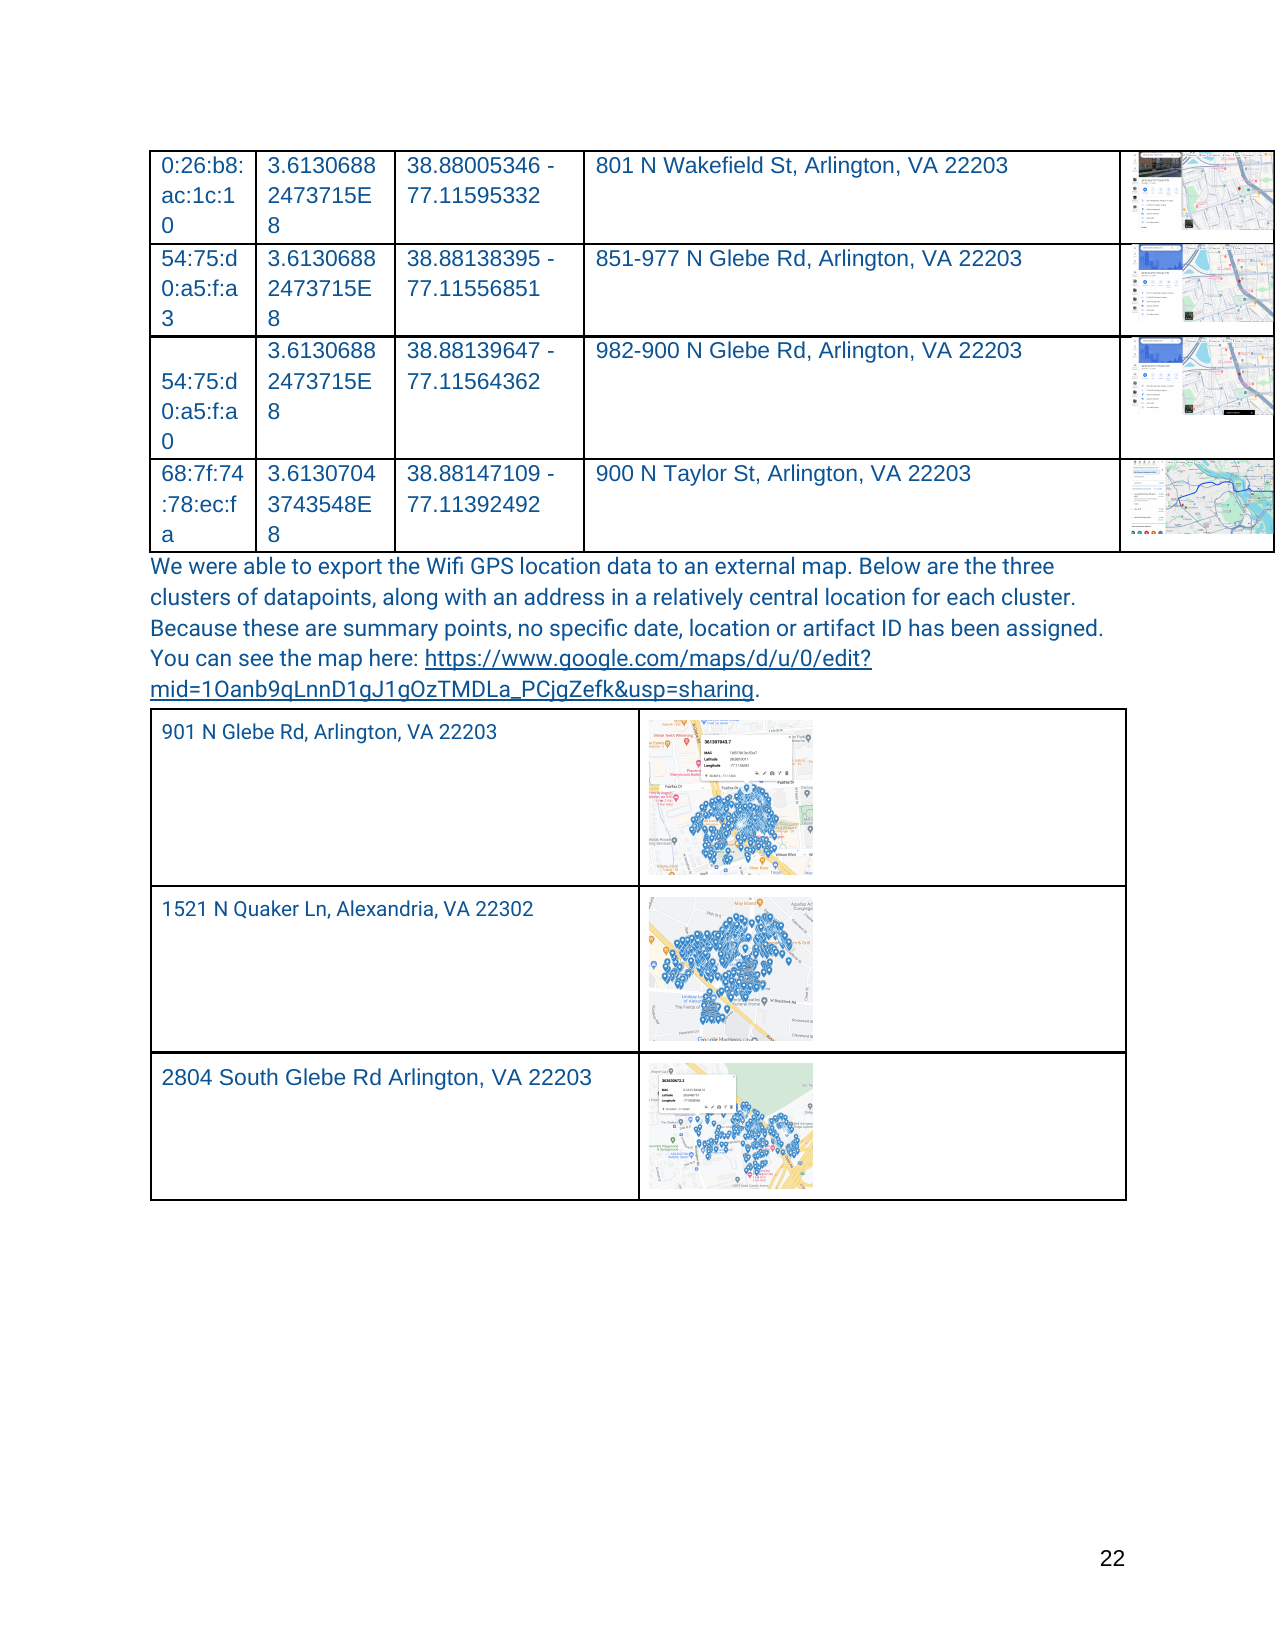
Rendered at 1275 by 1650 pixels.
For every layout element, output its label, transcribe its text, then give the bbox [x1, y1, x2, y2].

table_cell 0:26:b8:ac:1c:10 [151, 152, 255, 243]
table_header [640, 710, 1125, 885]
picture [648, 720, 813, 875]
table_cell 38.88147109 -77.11392492 [396, 460, 583, 551]
table_cell 3.61306882473715E8 [257, 245, 394, 335]
table_cell 3.61306882473715E8 [257, 152, 394, 243]
table_cell [1121, 245, 1273, 335]
table_cell [640, 1054, 1125, 1199]
table_cell 2804 South Glebe Rd Arlington, VA 22203 [152, 1054, 638, 1199]
picture [1131, 337, 1274, 415]
picture [1131, 152, 1274, 230]
table_cell 982-900 N Glebe Rd, Arlington, VA 22203 [585, 338, 1119, 458]
table_cell [640, 887, 1125, 1051]
picture [648, 1063, 813, 1189]
picture [1131, 460, 1274, 534]
text We were able to export the Wifi GPS location data to an external map. Below are the three [150, 553, 1125, 580]
table_cell 3.61307043743548E8 [257, 460, 394, 551]
table_cell 38.88005346 -77.11595332 [396, 152, 583, 243]
table_header 901 N Glebe Rd, Arlington, VA 22203 [152, 710, 638, 885]
text You can see the map here: https://www.google.com/maps/d/u/0/edit?mid=1Oanb9qLnnD1gJ1gOzTMDLa_PCjgZefk&usp=sharing. [150, 646, 1125, 703]
table_cell 851-977 N Glebe Rd, Arlington, VA 22203 [585, 245, 1119, 335]
table_cell 801 N Wakefield St, Arlington, VA 22203 [585, 152, 1119, 243]
table_cell 68:7f:74:78:ec:fa [151, 460, 255, 551]
table_cell [1121, 152, 1273, 243]
table_cell [1121, 460, 1273, 551]
picture [648, 897, 813, 1041]
picture [1131, 244, 1274, 322]
table_cell 1521 N Quaker Ln, Alexandria, VA 22302 [152, 887, 638, 1051]
text clusters of datapoints, along with an address in a relatively central location for each cluster. Because these are summary points, no specific date, location or artifact ID has been assigned. [150, 584, 1125, 642]
table_cell 54:75:d0:a5:f:a0 [151, 338, 255, 458]
table_cell 38.88139647 -77.11564362 [396, 338, 583, 458]
table_cell 54:75:d0:a5:f:a3 [151, 245, 255, 335]
table_cell [1121, 338, 1273, 458]
table_cell 38.88138395 -77.11556851 [396, 245, 583, 335]
table_cell 900 N Taylor St, Arlington, VA 22203 [585, 460, 1119, 551]
table_cell 3.61306882473715E8 [257, 338, 394, 458]
